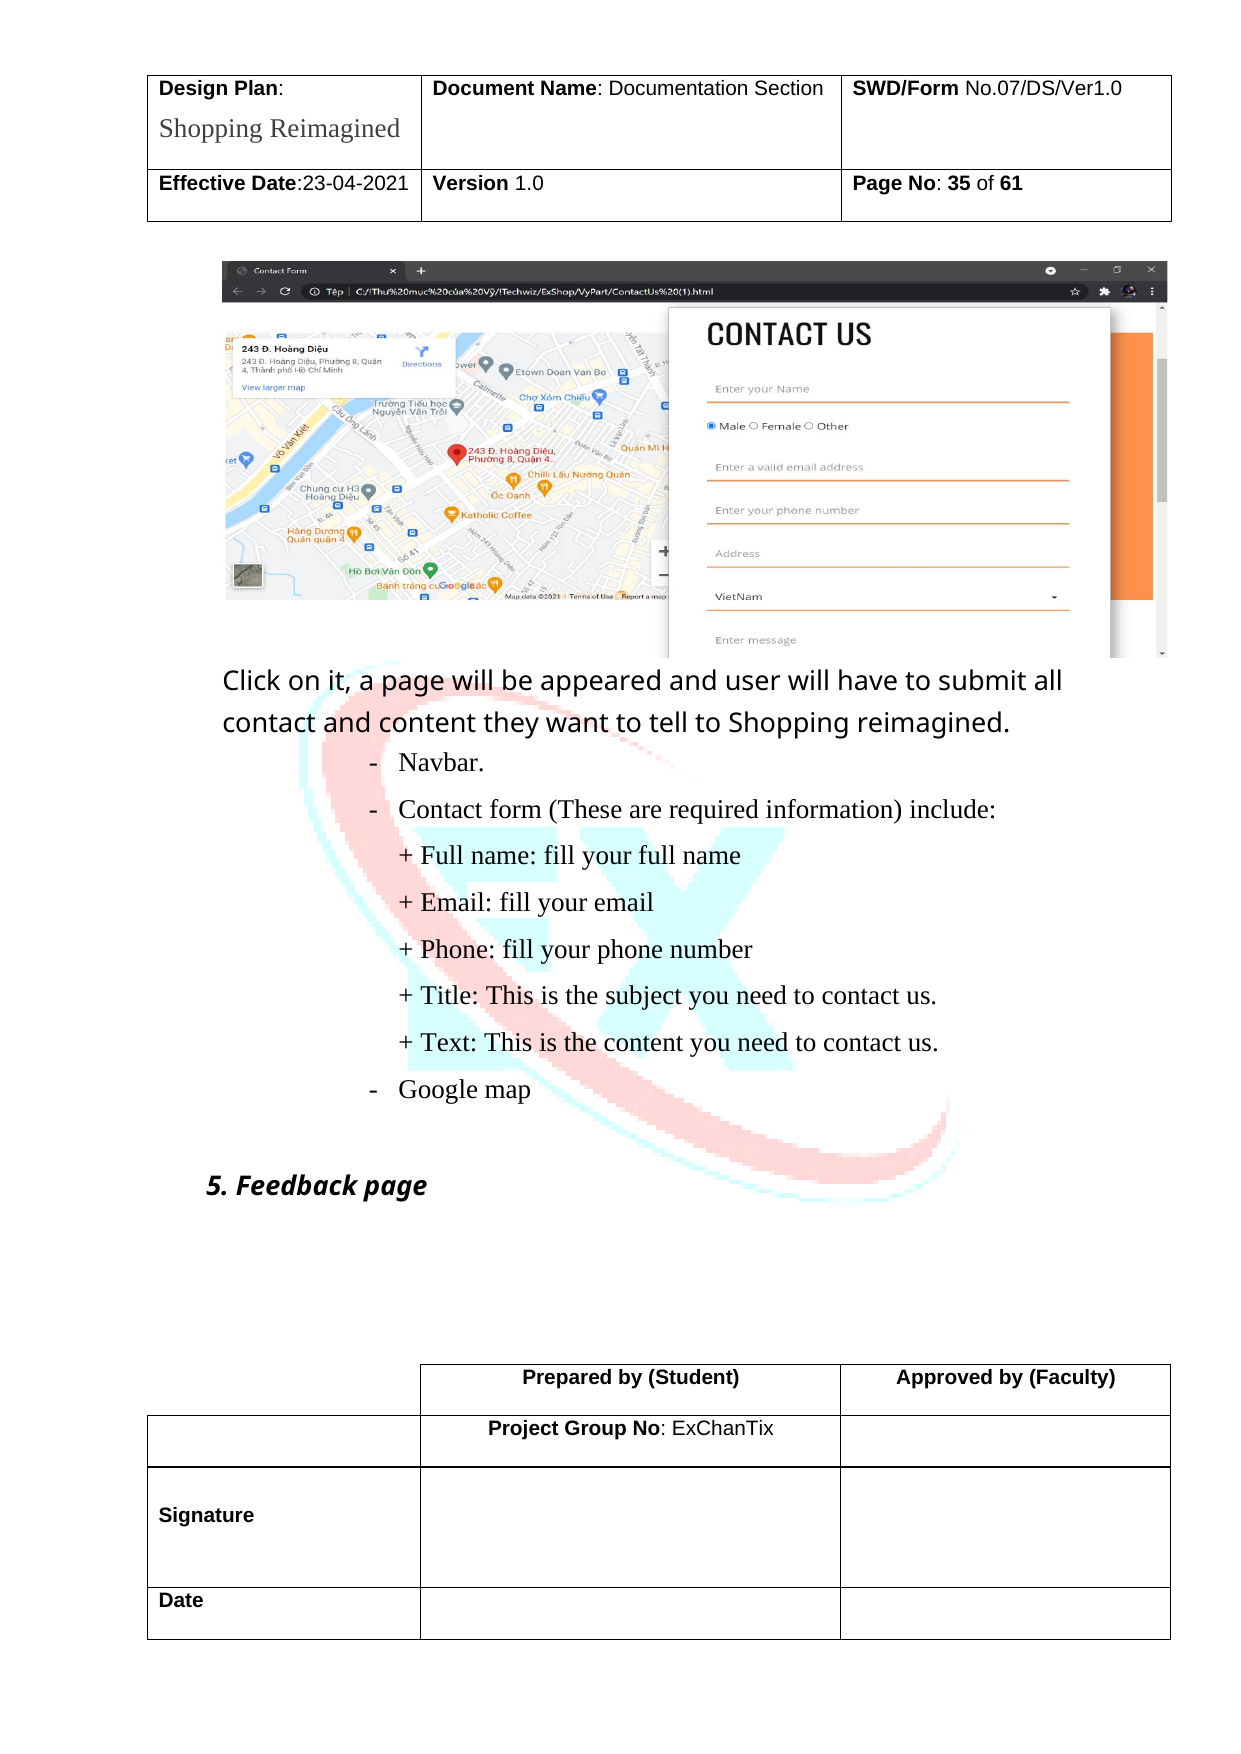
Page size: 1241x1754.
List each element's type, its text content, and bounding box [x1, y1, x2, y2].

text + Text: This is the content you need to contact us. [368, 1026, 1107, 1057]
text 5. Feedback page [206, 1166, 1107, 1203]
text - Contact form (These are required information) include: [368, 793, 1107, 824]
text Click on it, a page will be appeared and user will have to submit all contact and content they want to tell to Shopping reimagined. [222, 661, 1107, 741]
text + Title: This is the subject you need to contact us. [368, 979, 1107, 1011]
text - Google map [368, 1073, 1107, 1104]
text - Navbar. [368, 746, 1107, 777]
text + Email: fill your email [368, 886, 1107, 917]
text + Phone: fill your phone number [368, 933, 1107, 964]
text + Full name: fill your full name [368, 839, 1107, 871]
picture [222, 261, 1168, 658]
